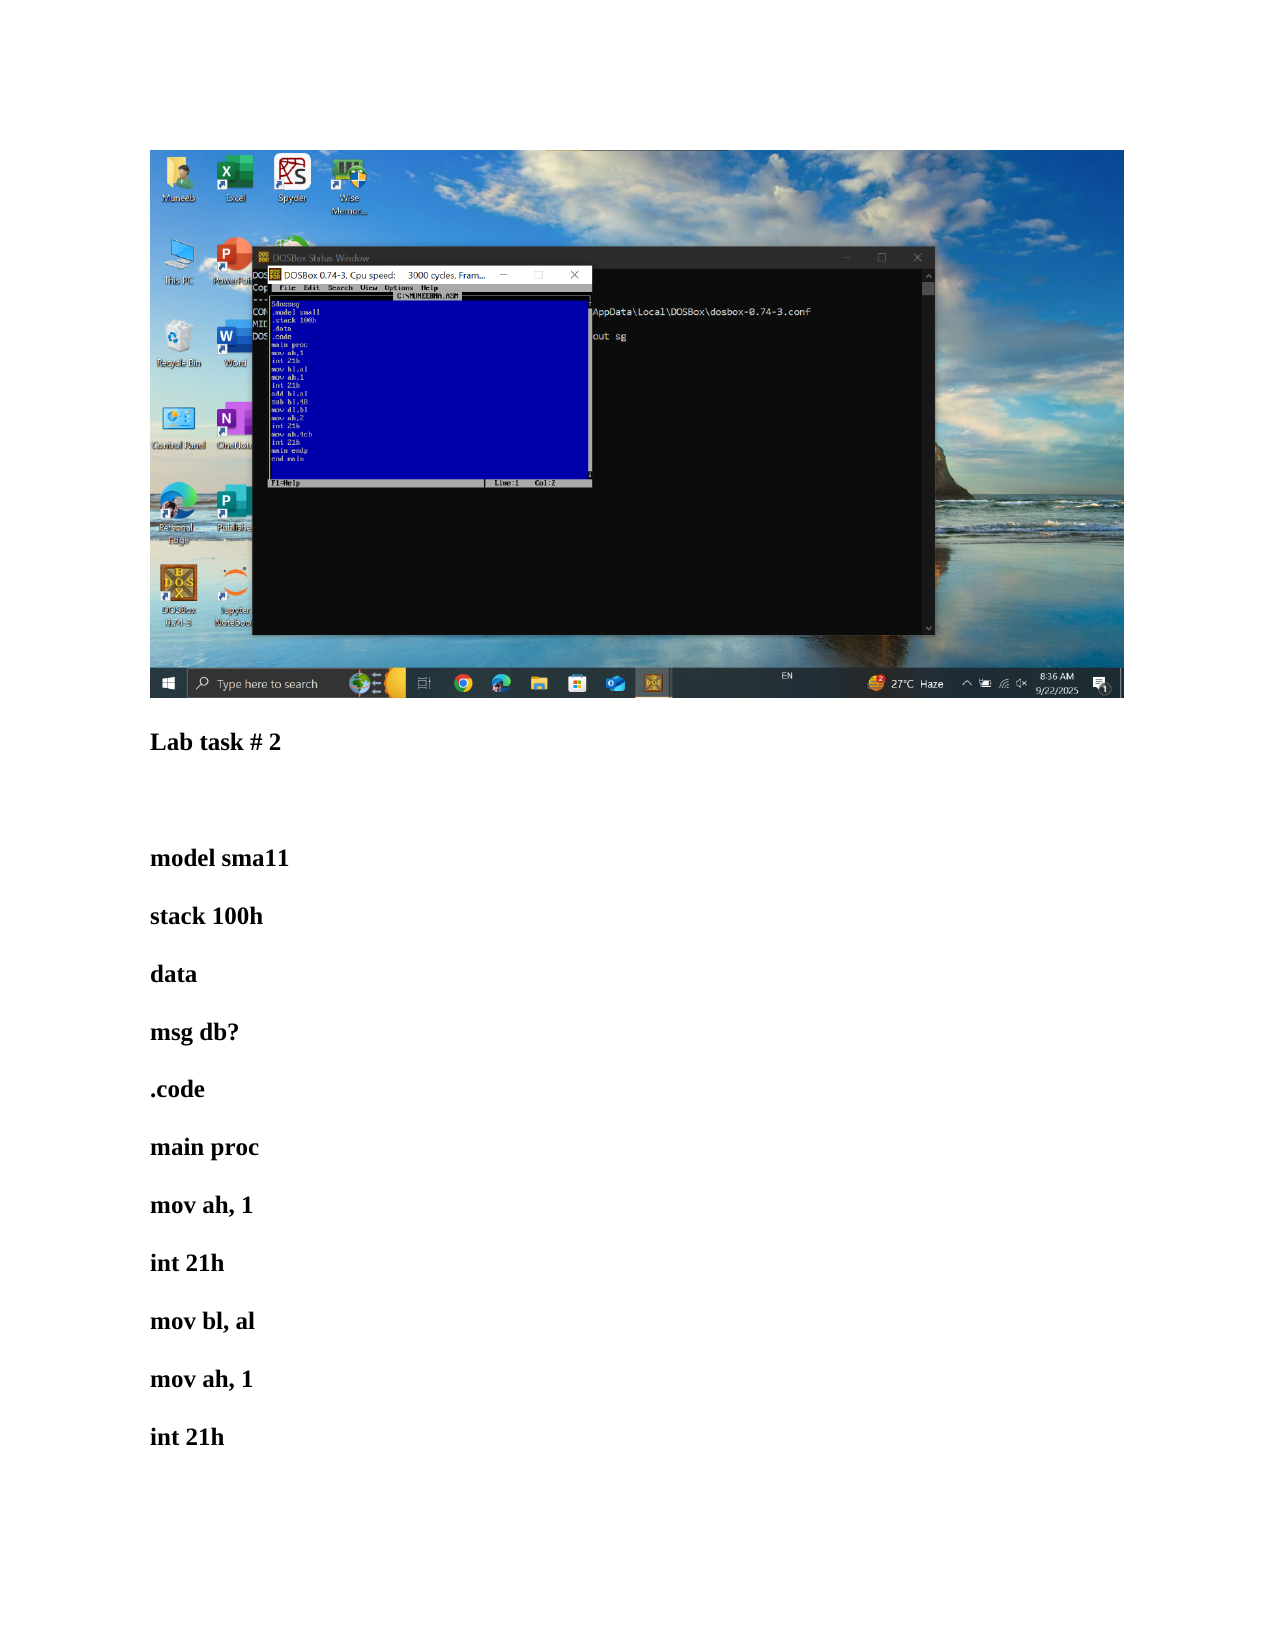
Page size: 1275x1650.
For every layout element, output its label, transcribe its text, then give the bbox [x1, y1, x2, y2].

text int 21h [150, 1422, 1125, 1451]
text data [150, 959, 1125, 987]
text Lab task # 2 [150, 727, 1125, 756]
picture [150, 150, 1124, 698]
text int 21h [150, 1248, 1125, 1277]
text stack 100h [150, 901, 1125, 929]
text mov ah, 1 [150, 1364, 1125, 1393]
text .code [150, 1074, 1125, 1103]
text model sma11 [150, 843, 1125, 872]
text mov ah, 1 [150, 1190, 1125, 1219]
text msg db? [150, 1017, 1125, 1045]
text main proc [150, 1132, 1125, 1161]
text mov bl, al [150, 1306, 1125, 1335]
